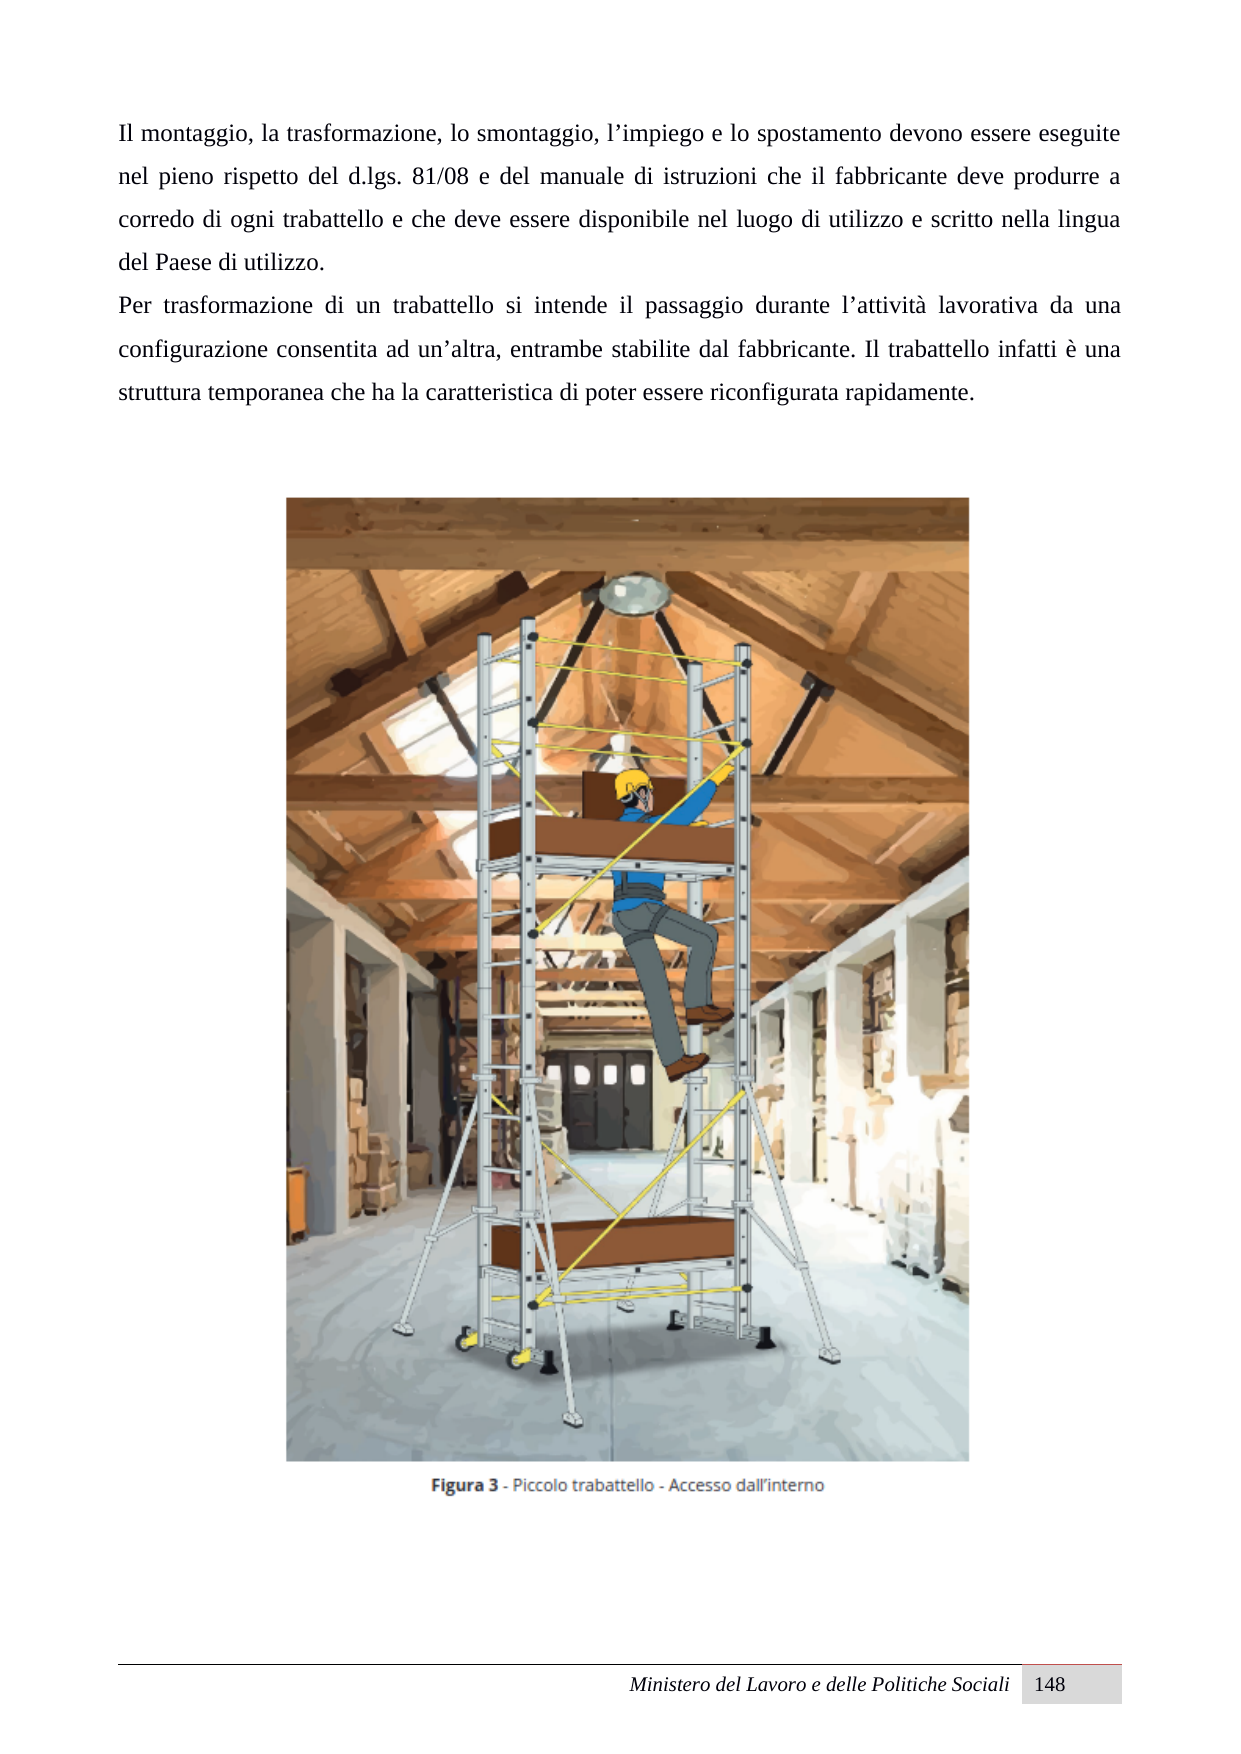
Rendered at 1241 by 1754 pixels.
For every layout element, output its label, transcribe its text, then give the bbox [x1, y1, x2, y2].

text Il montaggio, la trasformazione, lo smontaggio, l’impiego e lo spostamento devono essere eseguite nel pieno rispetto del d.lgs. 81/08 e del manuale di istruzioni che il fabbricante deve produrre a corredo di ogni trabattello e che deve essere disponibile nel luogo di utilizzo e scritto nella lingua del Paese di utilizzo. [118, 118, 1122, 276]
text Per trasformazione di un trabattello si intende il passaggio durante l’attività lavorativa da una configurazione consentita ad un’altra, entrambe stabilite dal fabbricante. Il trabattello infatti è una struttura temporanea che ha la caratteristica di poter essere riconfigurata rapidamente. [118, 291, 1122, 406]
picture [274, 487, 985, 1504]
